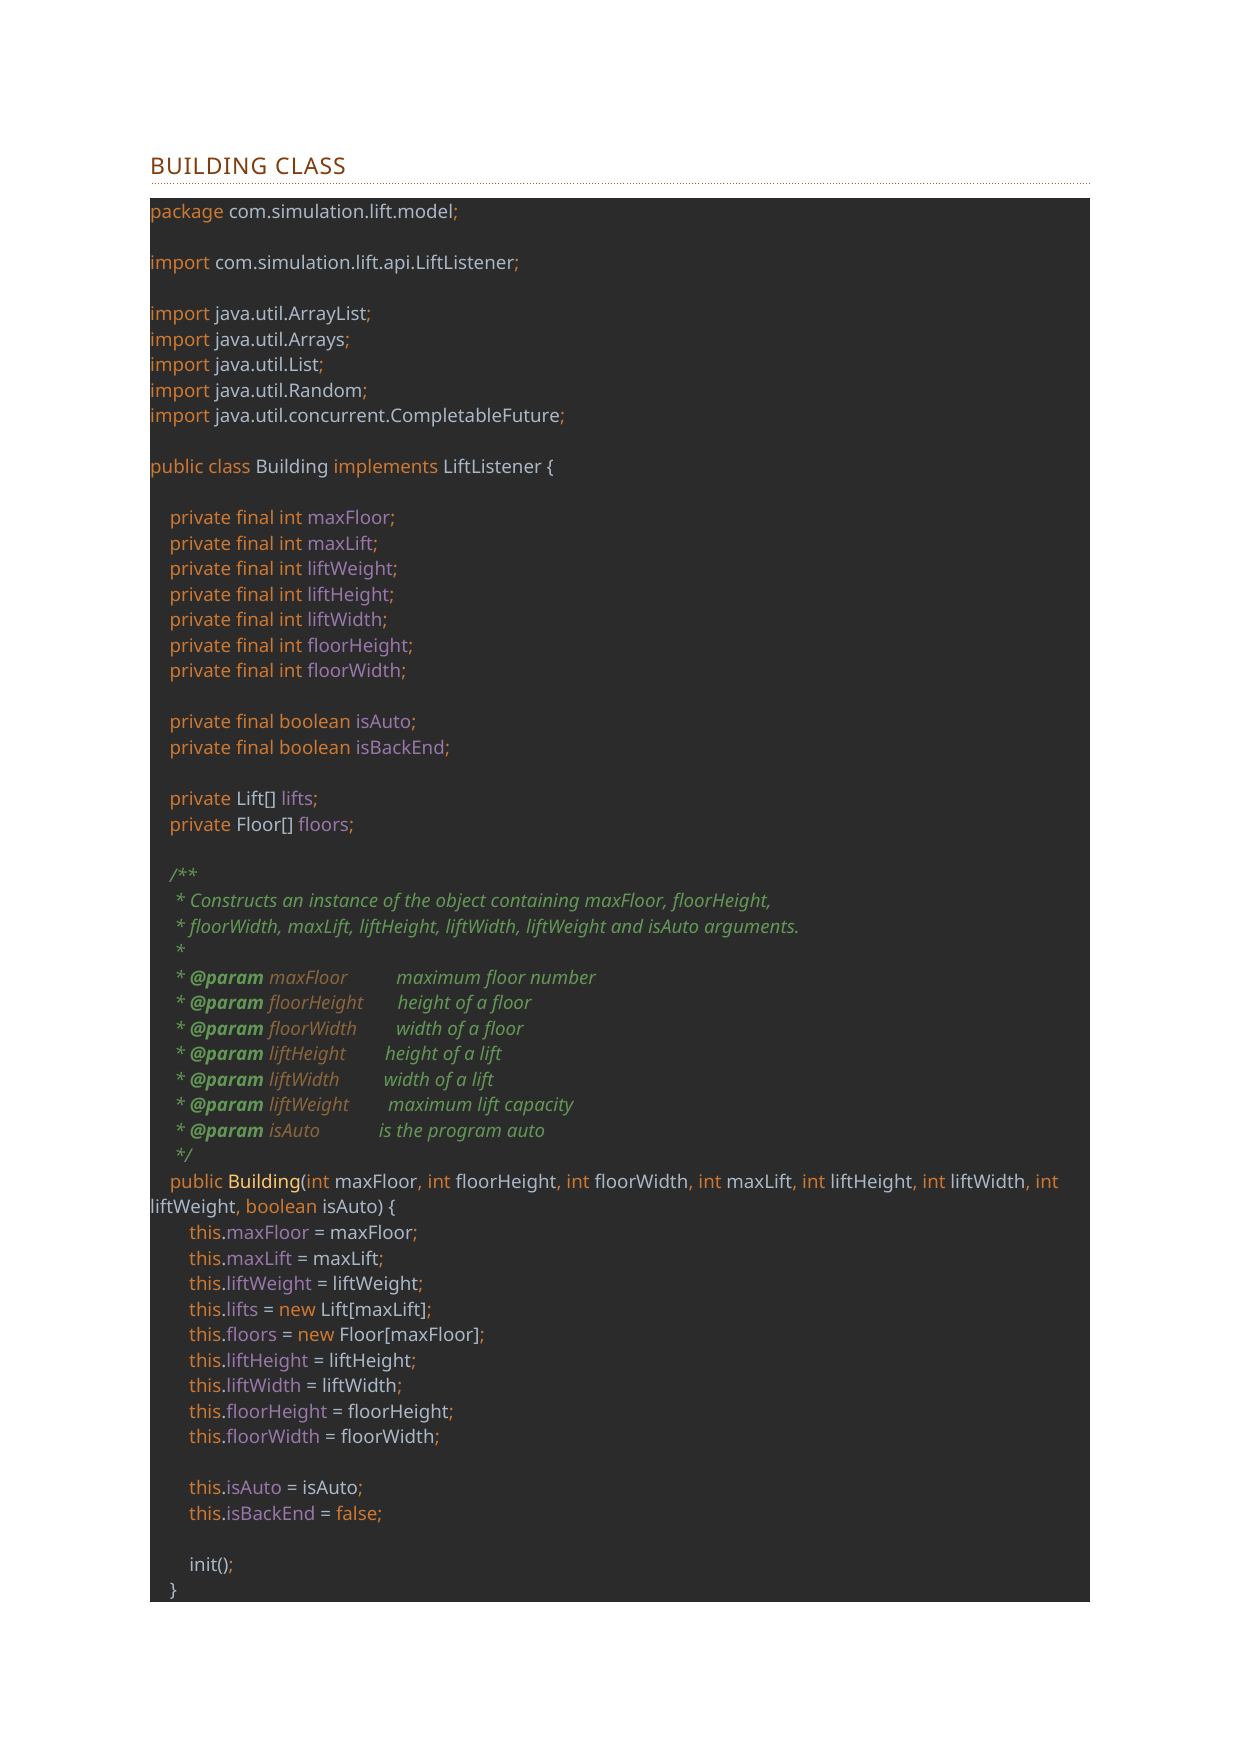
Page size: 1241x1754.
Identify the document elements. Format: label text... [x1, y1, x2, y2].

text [150, 198, 1090, 1602]
subtitle Building Class [150, 150, 1090, 184]
